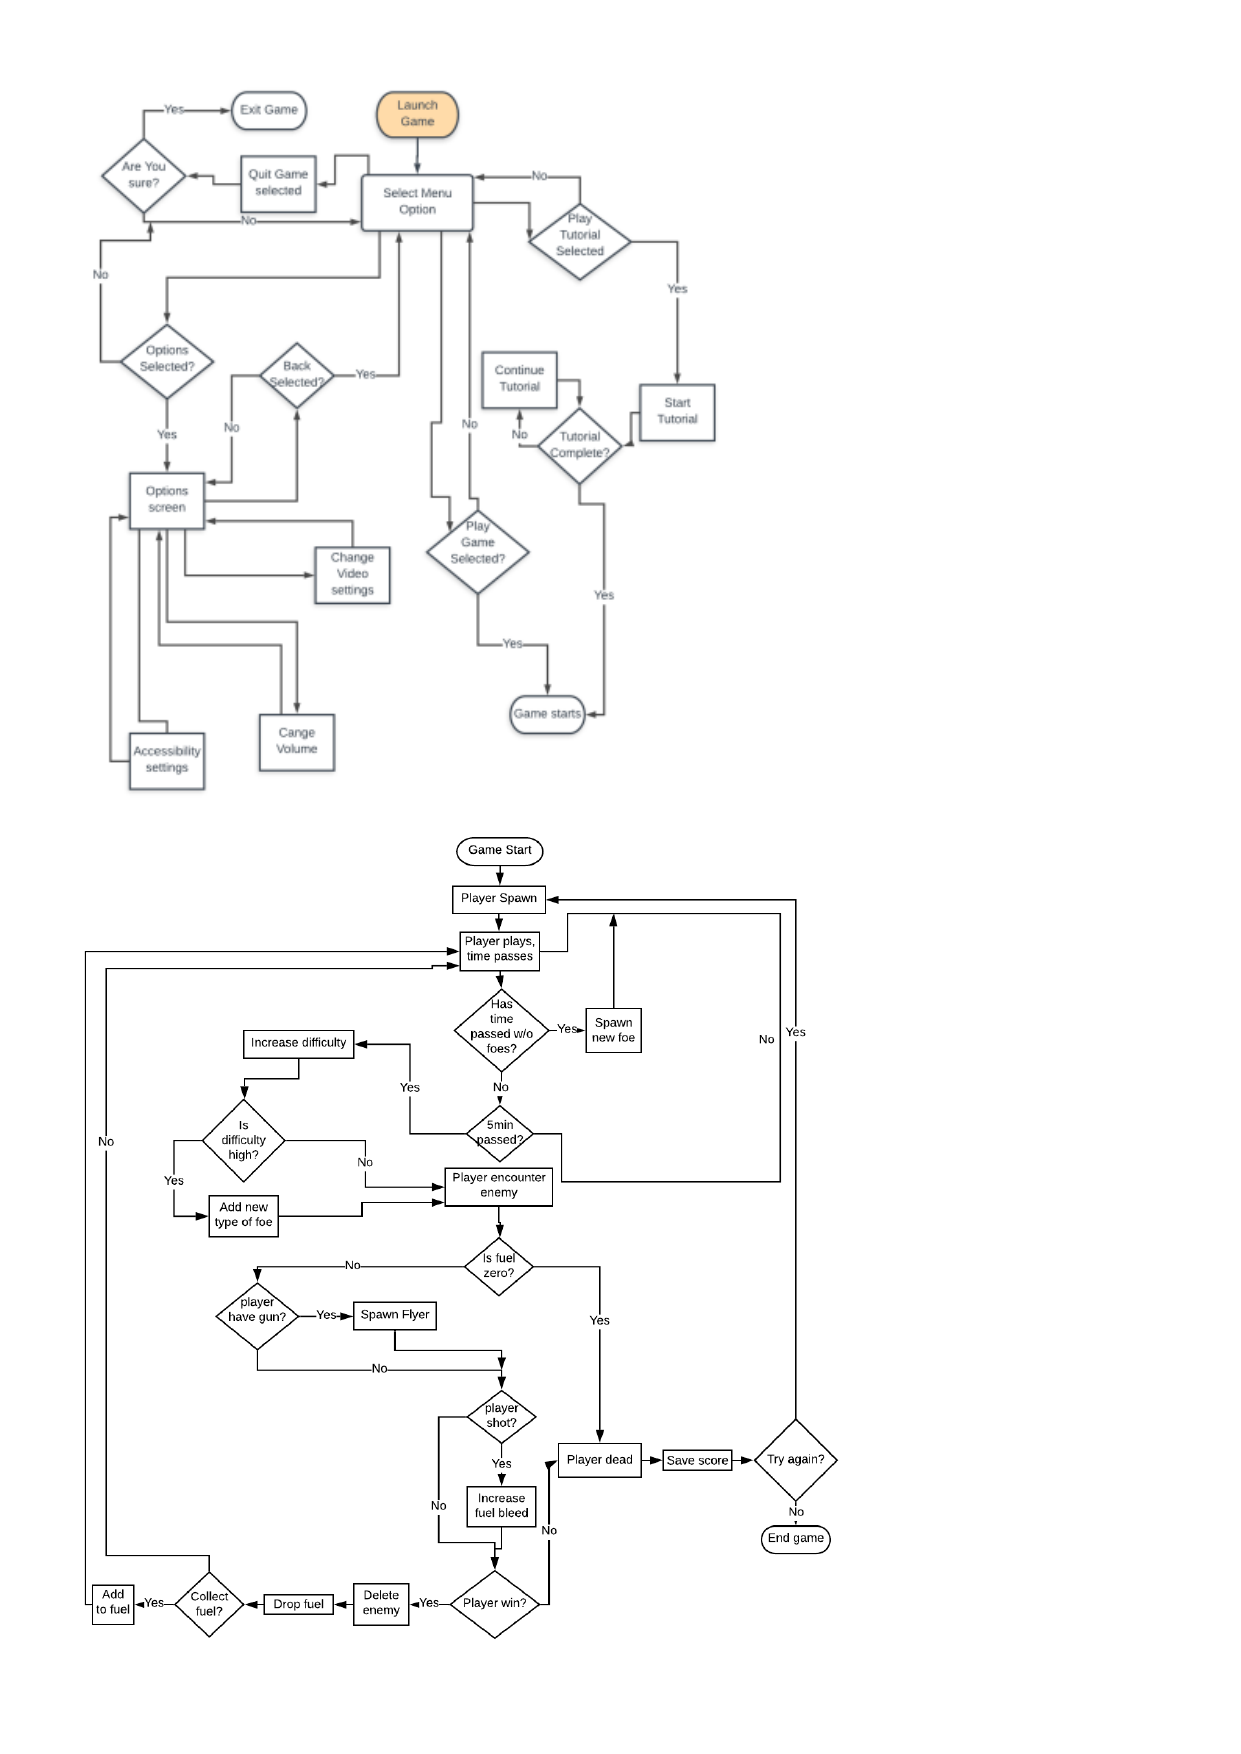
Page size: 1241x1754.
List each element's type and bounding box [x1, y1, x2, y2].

picture [75, 832, 844, 1644]
picture [75, 75, 733, 808]
